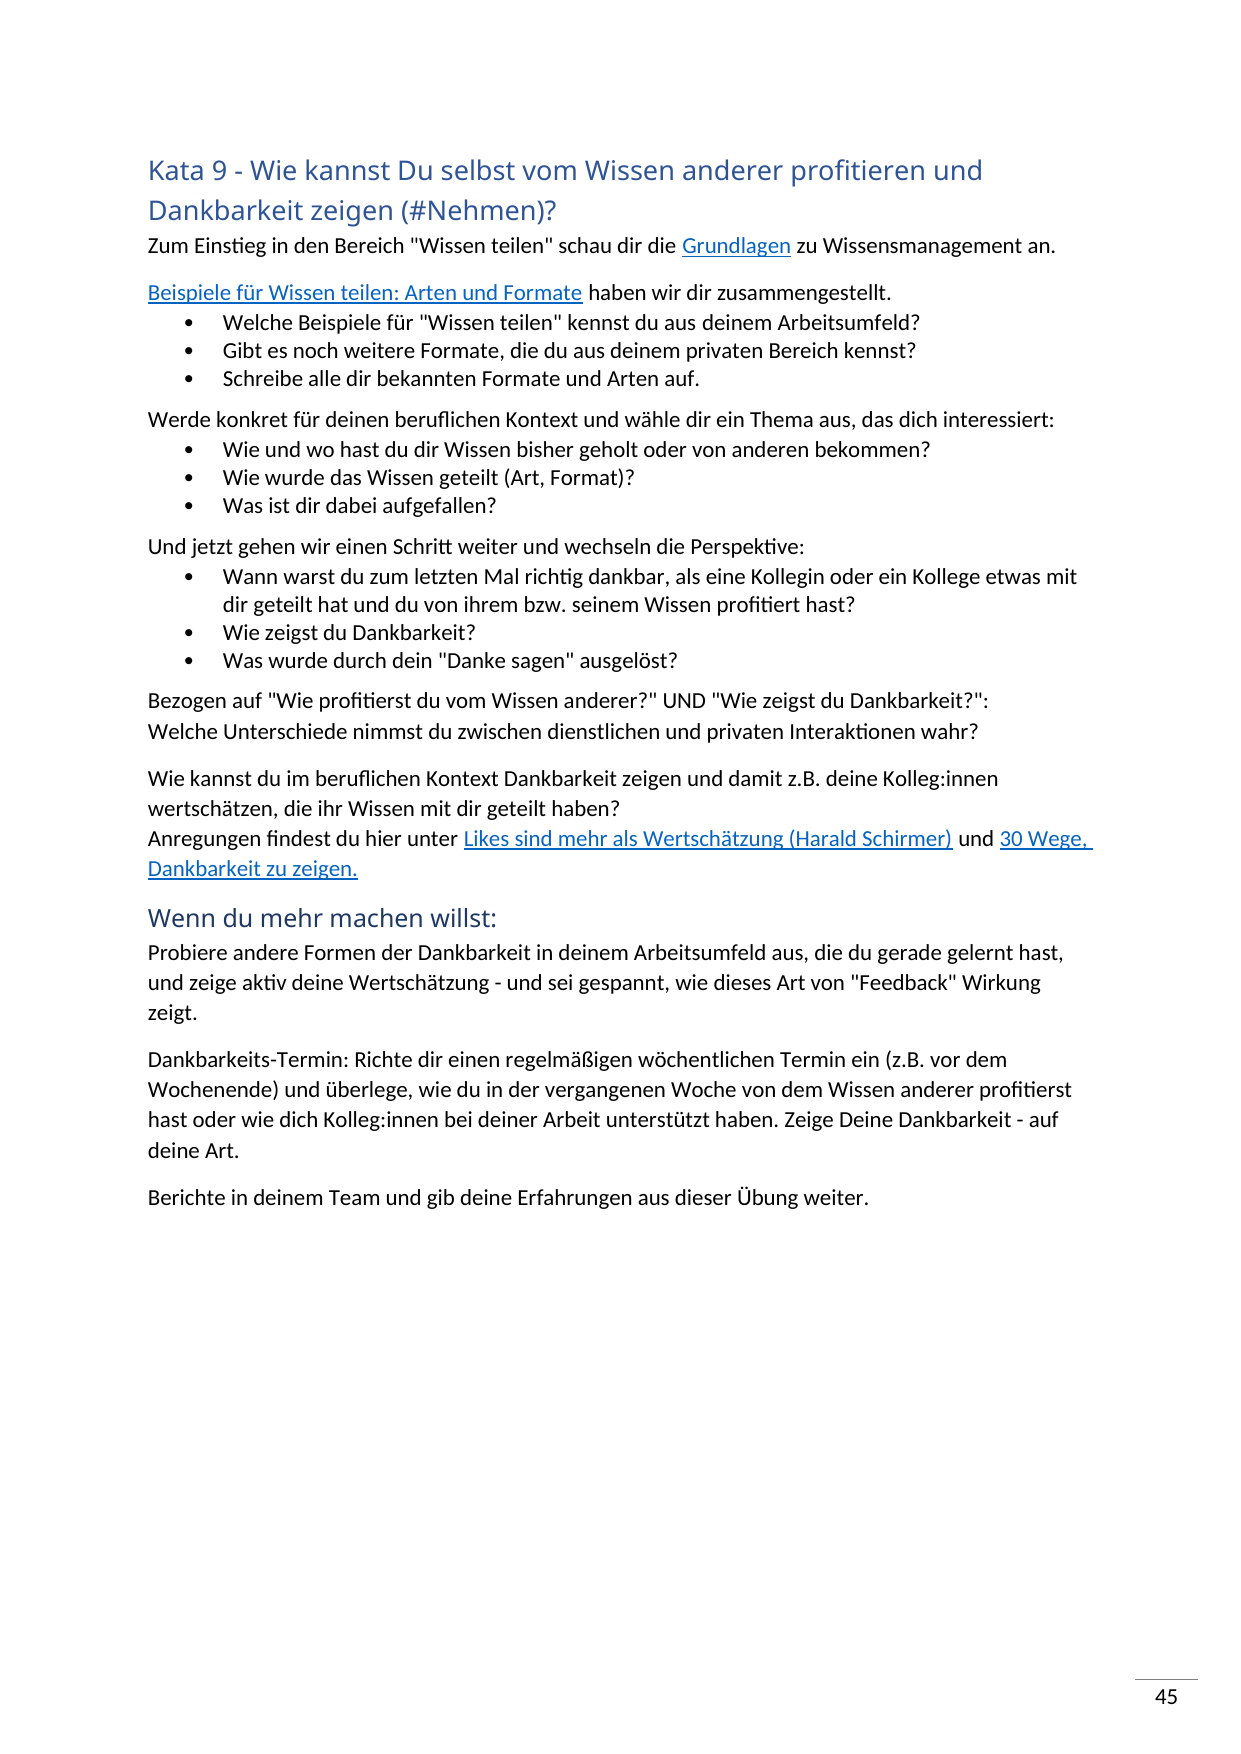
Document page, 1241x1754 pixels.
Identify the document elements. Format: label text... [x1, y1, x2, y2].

text Beispiele für Wissen teilen: Arten und Formate haben wir dir zusammengestellt. [148, 278, 1093, 306]
text Werde konkret für deinen beruflichen Kontext und wähle dir ein Thema aus, das dich interessiert: [148, 405, 1093, 433]
list Gibt es noch weitere Formate, die du aus deinem privaten Bereich kennst? [185, 336, 1093, 364]
list Was ist dir dabei aufgefallen? [185, 491, 1093, 519]
text Und jetzt gehen wir einen Schritt weiter und wechseln die Perspektive: [148, 532, 1093, 560]
list Wann warst du zum letzten Mal richtig dankbar, als eine Kollegin oder ein Kollege etwas mit dir geteilt hat und du von ihrem bzw. seinem Wissen profitiert hast? [185, 562, 1093, 618]
list Welche Beispiele für "Wissen teilen" kennst du aus deinem Arbeitsumfeld? [185, 308, 1093, 336]
subtitle Kata 9 - Wie kannst Du selbst vom Wissen anderer profitieren und Dankbarkeit zeigen (#Nehmen)? [148, 152, 1093, 228]
list Wie wurde das Wissen geteilt (Art, Format)? [185, 463, 1093, 491]
list Schreibe alle dir bekannten Formate und Arten auf. [185, 364, 1093, 392]
text Zum Einstieg in den Bereich "Wissen teilen" schau dir die Grundlagen zu Wissensmanagement an. [148, 231, 1093, 259]
list Wie und wo hast du dir Wissen bisher geholt oder von anderen bekommen? [185, 435, 1093, 463]
text Wie kannst du im beruflichen Kontext Dankbarkeit zeigen und damit z.B. deine Kolleg:innen wertschätzen, die ihr Wissen mit dir geteilt haben? Anregungen findest du hier unter Likes sind mehr als Wertschätzung (Harald Schirmer) und 30 Wege, Dankbarkeit zu zeigen. [148, 764, 1093, 882]
text Bezogen auf "Wie profitierst du vom Wissen anderer?" UND "Wie zeigst du Dankbarkeit?": Welche Unterschiede nimmst du zwischen dienstlichen und privaten Interaktionen wahr? [148, 687, 1093, 745]
text Probiere andere Formen der Dankbarkeit in deinem Arbeitsumfeld aus, die du gerade gelernt hast, und zeige aktiv deine Wertschätzung - und sei gespannt, wie dieses Art von "Feedback" Wirkung zeigt. [148, 938, 1093, 1026]
text Berichte in deinem Team und gib deine Erfahrungen aus dieser Übung weiter. [148, 1183, 1093, 1211]
text Dankbarkeits-Termin: Richte dir einen regelmäßigen wöchentlichen Termin ein (z.B. vor dem Wochenende) und überlege, wie du in der vergangenen Woche von dem Wissen anderer profitierst hast oder wie dich Kolleg:innen bei deiner Arbeit unterstützt haben. Zeige Deine Dankbarkeit - auf deine Art. [148, 1045, 1093, 1164]
list Was wurde durch dein "Danke sagen" ausgelöst? [185, 646, 1093, 674]
subtitle Wenn du mehr machen willst: [148, 901, 1093, 935]
list Wie zeigst du Dankbarkeit? [185, 618, 1093, 646]
